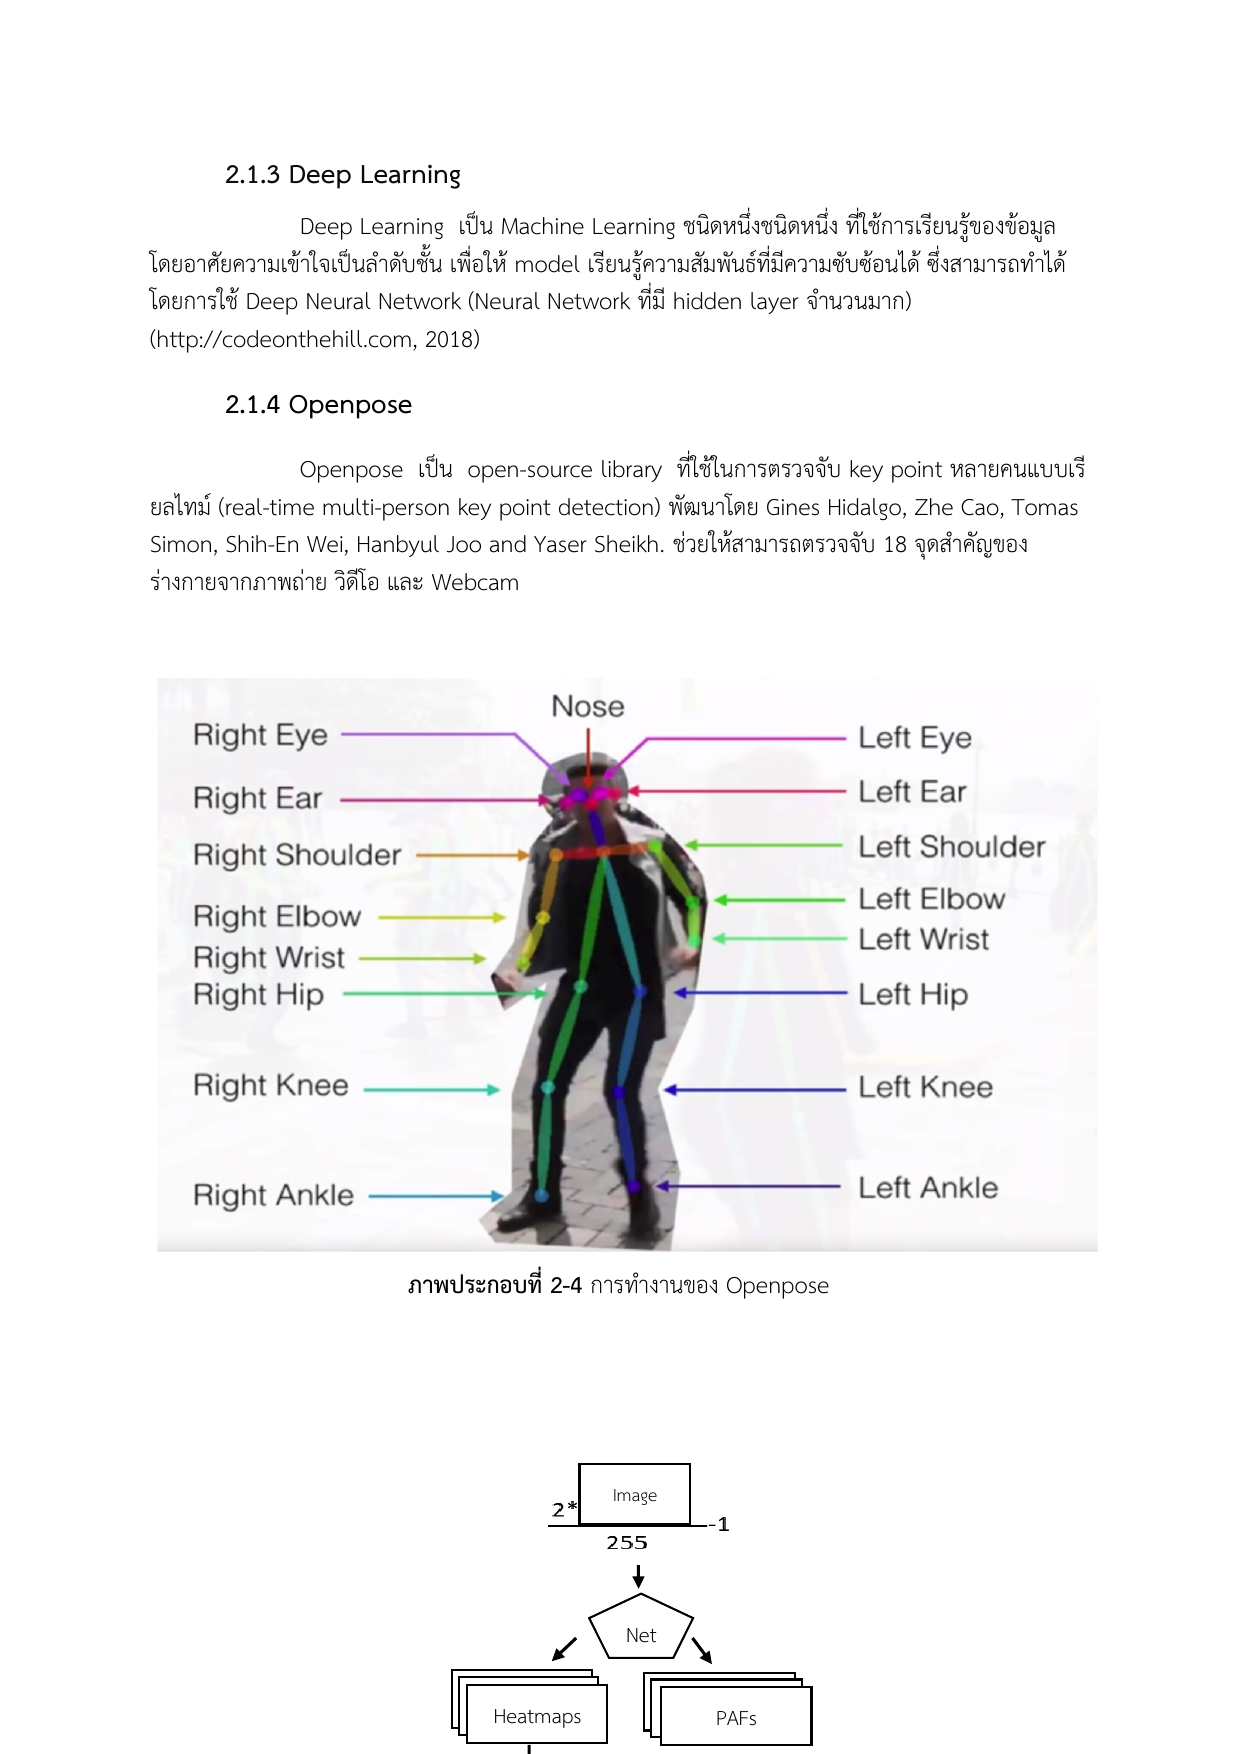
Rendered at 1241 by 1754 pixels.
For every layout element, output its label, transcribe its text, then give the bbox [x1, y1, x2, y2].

subtitle 2.1.4 Openpose [150, 381, 1087, 423]
picture [157, 678, 1098, 1252]
subtitle 2.1.3 Deep Learning [150, 150, 1087, 192]
text Openpose เป็น open-source library ที่ใช้ในการตรวจจับ key point หลายคนแบบเรียลไทม์ (real-time multi-person key point detection) พัฒนาโดย Gines Hidalgo, Zhe Cao, Tomas Simon, Shih-En Wei, Hanbyul Joo and Yaser Sheikh. ช่วยให้สามารถตรวจจับ 18 จุดสำคัญของร่างกายจากภาพถ่าย วิดีโอ และ Webcam [150, 448, 1087, 599]
picture [481, 1461, 758, 1565]
text Deep Learning เป็น Machine Learning ชนิดหนึ่งชนิดหนึ่ง ที่ใช้การเรียนรู้ของข้อมูลโดยอาศัยความเข้าใจเป็นลำดับชั้น เพื่อให้ model เรียนรู้ความสัมพันธ์ที่มีความซับซ้อนได้ ซึ่งสามารถทำได้โดยการใช้ Deep Neural Network (Neural Network ที่มี hidden layer จำนวนมาก) [150, 205, 1087, 356]
